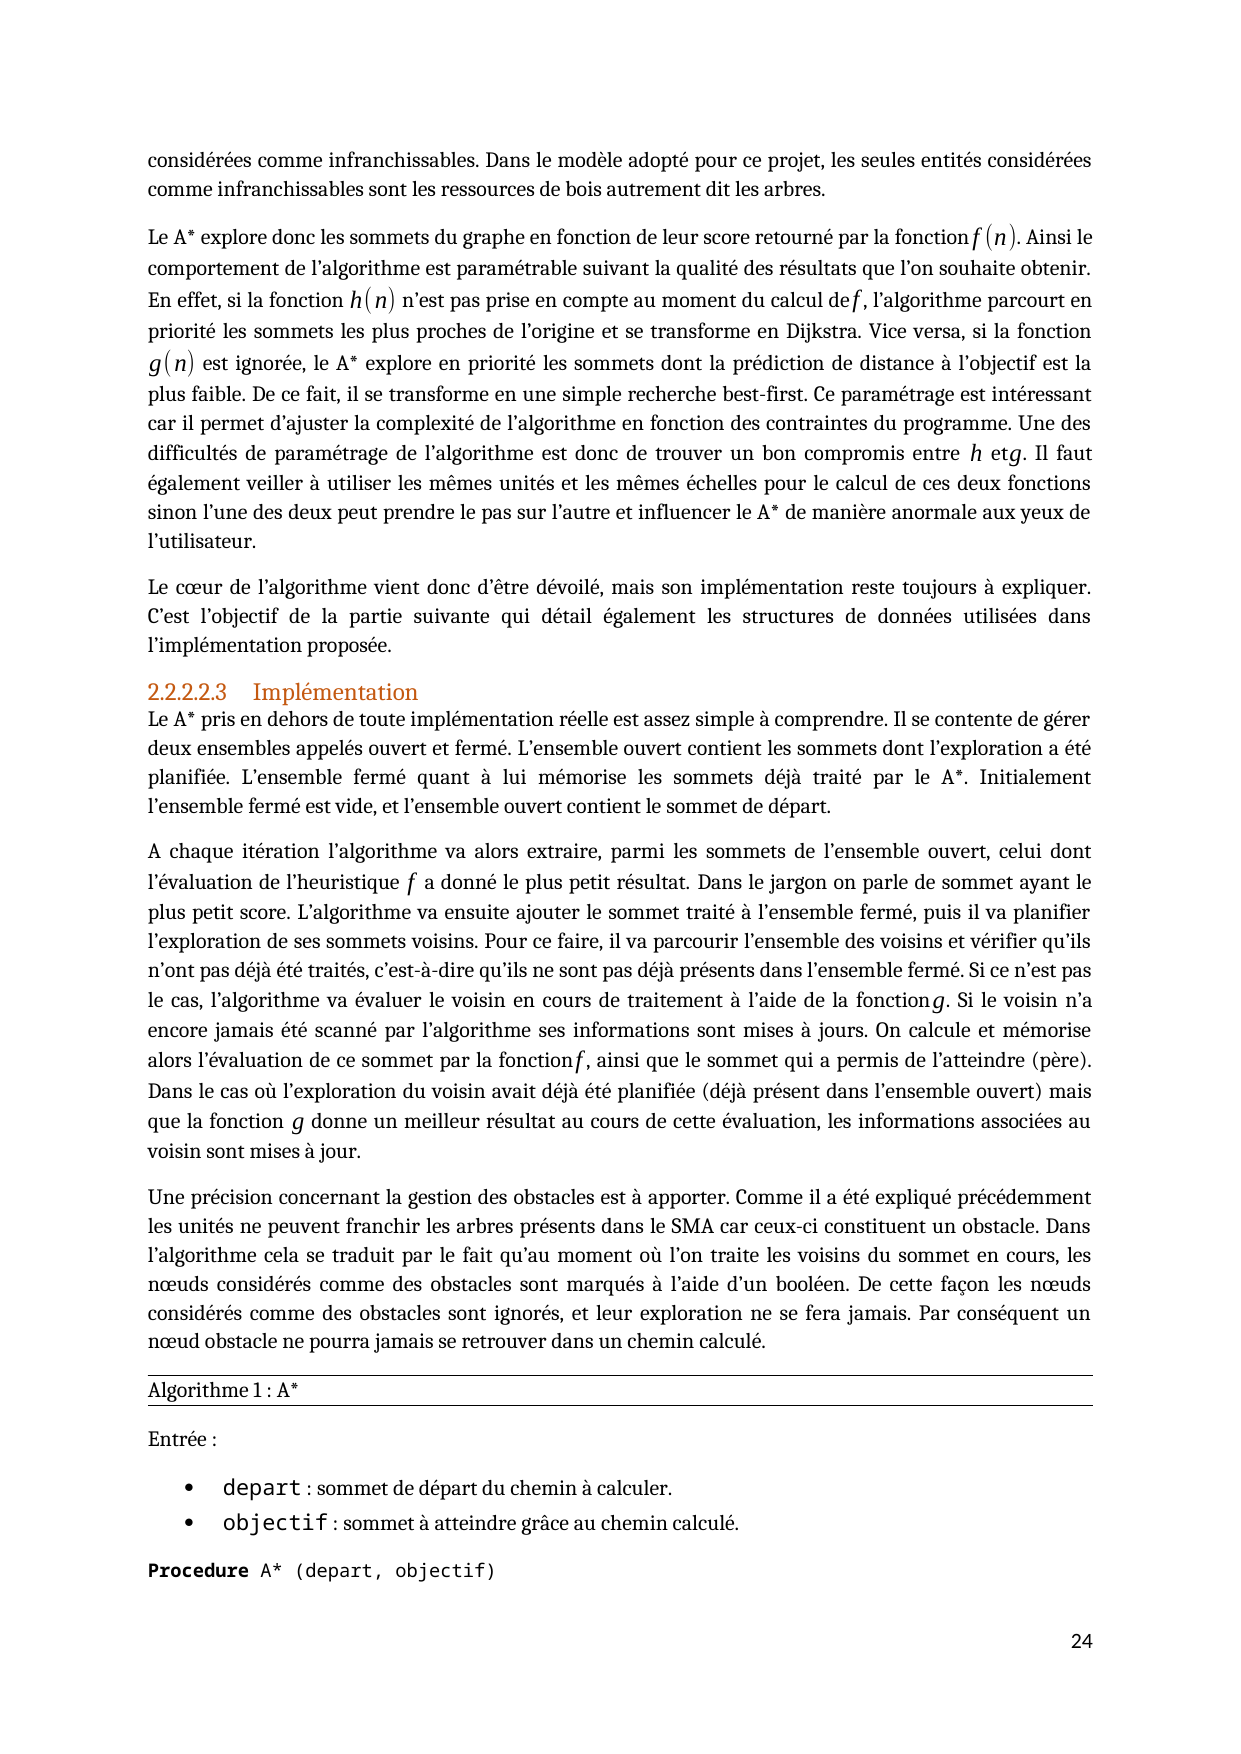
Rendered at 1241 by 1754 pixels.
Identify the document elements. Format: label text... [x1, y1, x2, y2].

list depart : sommet de départ du chemin à calculer. [185, 1472, 1093, 1502]
text Une précision concernant la gestion des obstacles est à apporter. Comme il a été expliqué précédemment les unités ne peuvent franchir les arbres présents dans le SMA car ceux-ci constituent un obstacle. Dans l’algorithme cela se traduit par le fait qu’au moment où l’on traite les voisins du sommet en cours, les nœuds considérés comme des obstacles sont marqués à l’aide d’un booléen. De cette façon les nœuds considérés comme des obstacles sont ignorés, et leur exploration ne se fera jamais. Par conséquent un nœud obstacle ne pourra jamais se retrouver dans un chemin calculé. [148, 1184, 1093, 1354]
list objectif : sommet à atteindre grâce au chemin calculé. [185, 1506, 1093, 1536]
text Le cœur de l’algorithme vient donc d’être dévoilé, mais son implémentation reste toujours à expliquer. C’est l’objectif de la partie suivante qui détail également les structures de données utilisées dans l’implémentation proposée. [148, 574, 1093, 657]
text Entrée : [148, 1427, 1093, 1452]
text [148, 148, 1093, 202]
text Le A* explore donc les sommets du graphe en fonction de leur score retourné par la fonction. Ainsi le comportement de l’algorithme est paramétrable suivant la qualité des résultats que l’on souhaite obtenir. En effet, si la fonction n’est pas prise en compte au moment du calcul de, l’algorithme parcourt en priorité les sommets les plus proches de l’origine et se transforme en Dijkstra. Vice versa, si la fonction est ignorée, le A* explore en priorité les sommets dont la prédiction de distance à l’objectif est la plus faible. De ce fait, il se transforme en une simple recherche best-first. Ce paramétrage est intéressant car il permet d’ajuster la complexité de l’algorithme en fonction des contraintes du programme. Une des difficultés de paramétrage de l’algorithme est donc de trouver un bon compromis entre et. Il faut également veiller à utiliser les mêmes unités et les mêmes échelles pour le calcul de ces deux fonctions sinon l’une des deux peut prendre le pas sur l’autre et influencer le A* de manière anormale aux yeux de l’utilisateur. [148, 222, 1093, 554]
text Algorithme 1 : A* [148, 1376, 1093, 1405]
text Procedure A* (depart, objectif) [148, 1557, 1093, 1583]
text Le A* pris en dehors de toute implémentation réelle est assez simple à comprendre. Il se contente de gérer deux ensembles appelés ouvert et fermé. L’ensemble ouvert contient les sommets dont l’exploration a été planifiée. L’ensemble fermé quant à lui mémorise les sommets déjà traité par le A*. Initialement l’ensemble fermé est vide, et l’ensemble ouvert contient le sommet de départ. [148, 707, 1093, 819]
text A chaque itération l’algorithme va alors extraire, parmi les sommets de l’ensemble ouvert, celui dont l’évaluation de l’heuristique a donné le plus petit résultat. Dans le jargon on parle de sommet ayant le plus petit score. L’algorithme va ensuite ajouter le sommet traité à l’ensemble fermé, puis il va planifier l’exploration de ses sommets voisins. Pour ce faire, il va parcourir l’ensemble des voisins et vérifier qu’ils n’ont pas déjà été traités, c’est-à-dire qu’ils ne sont pas déjà présents dans l’ensemble fermé. Si ce n’est pas le cas, l’algorithme va évaluer le voisin en cours de traitement à l’aide de la fonction. Si le voisin n’a encore jamais été scanné par l’algorithme ses informations sont mises à jours. On calcule et mémorise alors l’évaluation de ce sommet par la fonction, ainsi que le sommet qui a permis de l’atteindre (père). Dans le cas où l’exploration du voisin avait déjà été planifiée (déjà présent dans l’ensemble ouvert) mais que la fonction donne un meilleur résultat au cours de cette évaluation, les informations associées au voisin sont mises à jour. [148, 839, 1093, 1164]
subtitle Implémentation [148, 678, 1093, 707]
